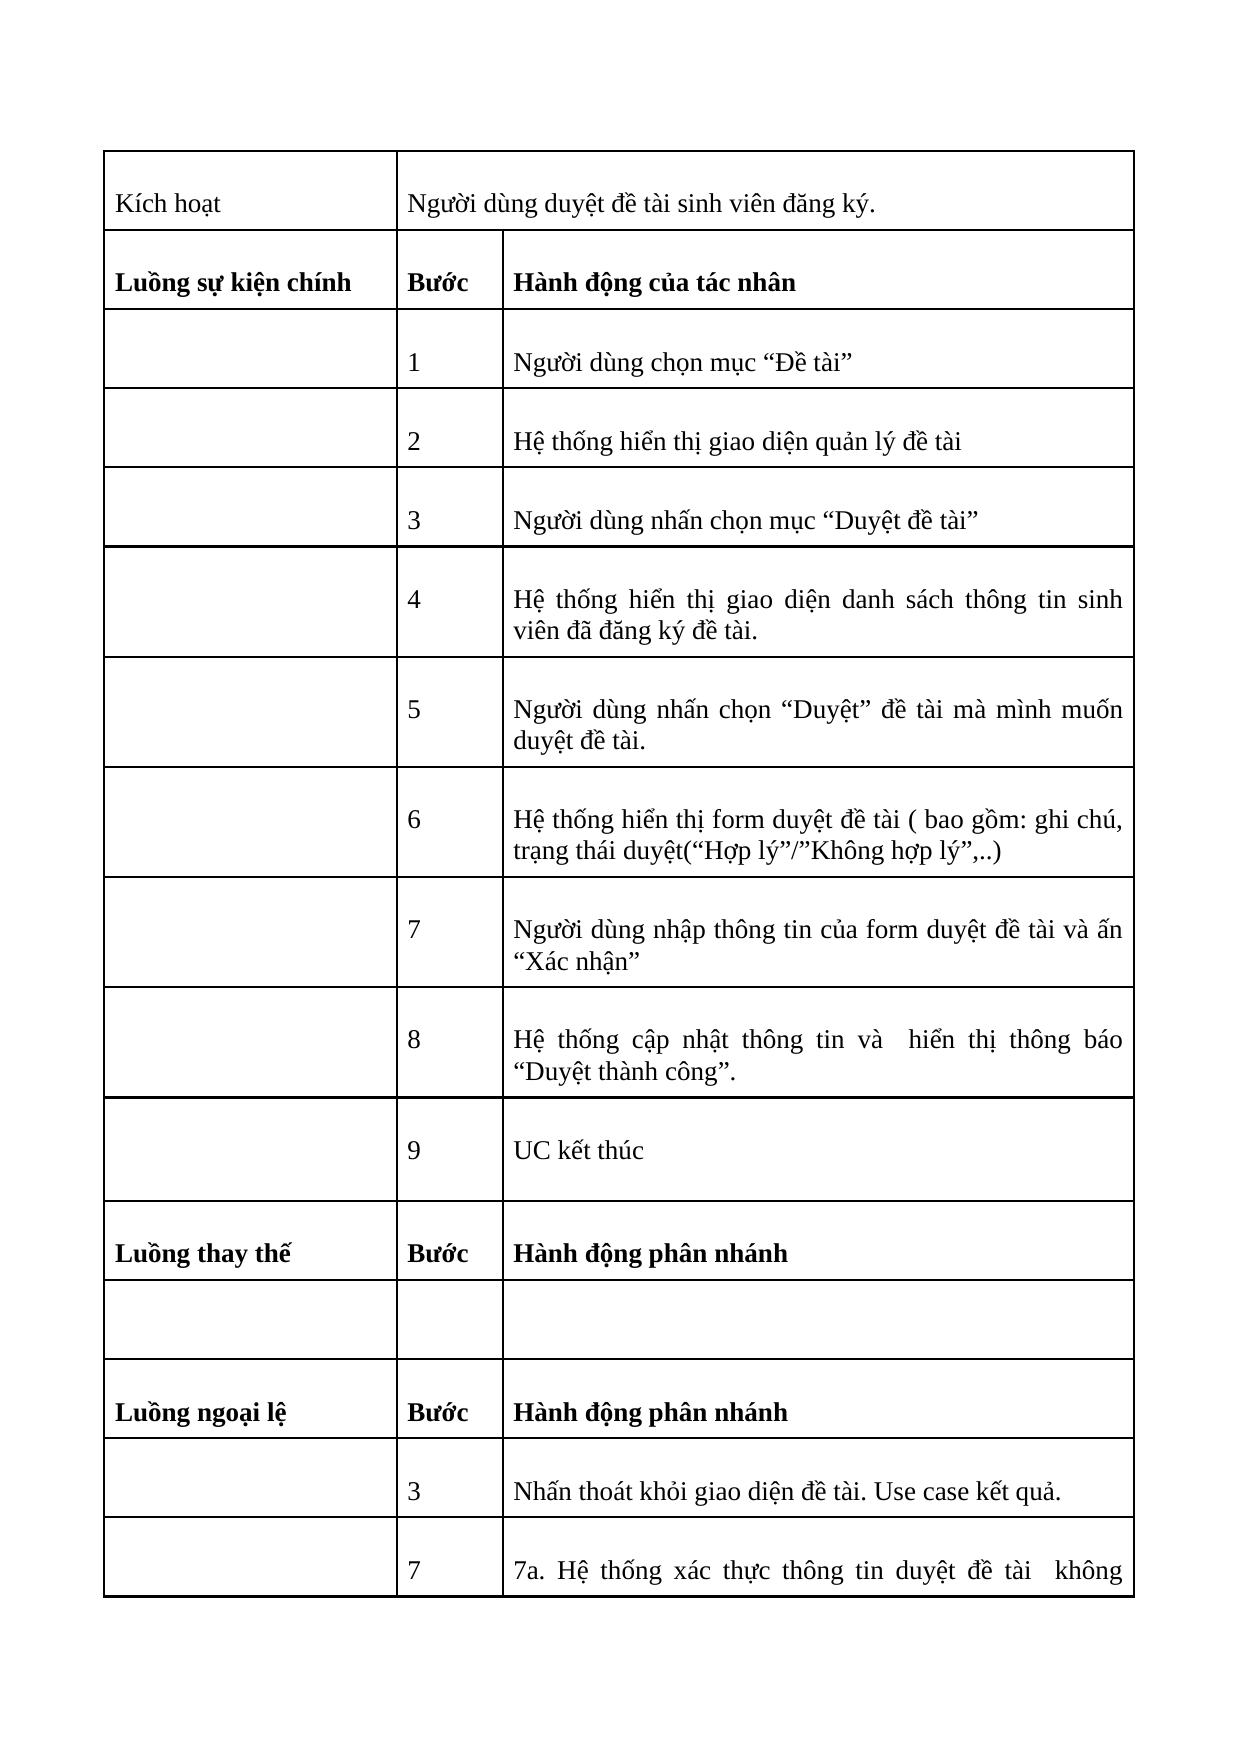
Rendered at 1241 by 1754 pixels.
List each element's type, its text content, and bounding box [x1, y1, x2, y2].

table_cell [504, 1281, 1133, 1358]
table_cell [105, 988, 396, 1096]
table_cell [504, 1518, 1133, 1595]
table_cell Luồng thay thế [105, 1202, 396, 1279]
table_cell [105, 658, 396, 766]
table_cell Hệ thống hiển thị giao diện danh sách thông tin sinh viên đã đăng ký đề tài. [504, 548, 1133, 656]
table_cell 3 [398, 1439, 502, 1516]
table_cell [105, 389, 396, 466]
table_cell Người dùng duyệt đề tài sinh viên đăng ký. [398, 152, 1133, 229]
table_cell Hệ thống hiển thị giao diện quản lý đề tài [504, 389, 1133, 466]
table_cell UC kết thúc [504, 1099, 1133, 1200]
table_cell [105, 468, 396, 545]
table_cell Người dùng nhấn chọn mục “Duyệt đề tài” [504, 468, 1133, 545]
table_cell 4 [398, 548, 502, 656]
table_cell Người dùng nhập thông tin của form duyệt đề tài và ấn “Xác nhận” [504, 878, 1133, 986]
table_cell Luồng sự kiện chính [105, 231, 396, 308]
table_cell [398, 1281, 502, 1358]
table_cell [105, 310, 396, 387]
table_cell 7 [398, 878, 502, 986]
table_cell Người dùng nhấn chọn “Duyệt” đề tài mà mình muốn duyệt đề tài. [504, 658, 1133, 766]
table_cell Luồng ngoại lệ [105, 1360, 396, 1437]
table_cell 1 [398, 310, 502, 387]
table_cell Bước [398, 1360, 502, 1437]
table_cell 2 [398, 389, 502, 466]
table_cell Người dùng chọn mục “Đề tài” [504, 310, 1133, 387]
table_cell Bước [398, 231, 502, 308]
table_cell Hệ thống cập nhật thông tin và hiển thị thông báo “Duyệt thành công”. [504, 988, 1133, 1096]
table_cell Hành động phân nhánh [504, 1202, 1133, 1279]
table_cell 6 [398, 768, 502, 876]
table_cell 3 [398, 468, 502, 545]
table_cell [105, 1281, 396, 1358]
table_cell 8 [398, 988, 502, 1096]
table_cell Hệ thống hiển thị form duyệt đề tài ( bao gồm: ghi chú, trạng thái duyệt(“Hợp lý”/”Không hợp lý”,..) [504, 768, 1133, 876]
table_cell [105, 878, 396, 986]
table_cell 5 [398, 658, 502, 766]
table_cell [105, 548, 396, 656]
table_cell 9 [398, 1099, 502, 1200]
table_cell Hành động của tác nhân [504, 231, 1133, 308]
table_cell Nhấn thoát khỏi giao diện đề tài. Use case kết quả. [504, 1439, 1133, 1516]
table_cell [105, 1439, 396, 1516]
table_cell [105, 1099, 396, 1200]
table_cell Hành động phân nhánh [504, 1360, 1133, 1437]
table_cell 7 [398, 1518, 502, 1595]
table_cell Bước [398, 1202, 502, 1279]
table_cell [105, 1518, 396, 1595]
table_cell Kích hoạt [105, 152, 396, 229]
table_cell [105, 768, 396, 876]
